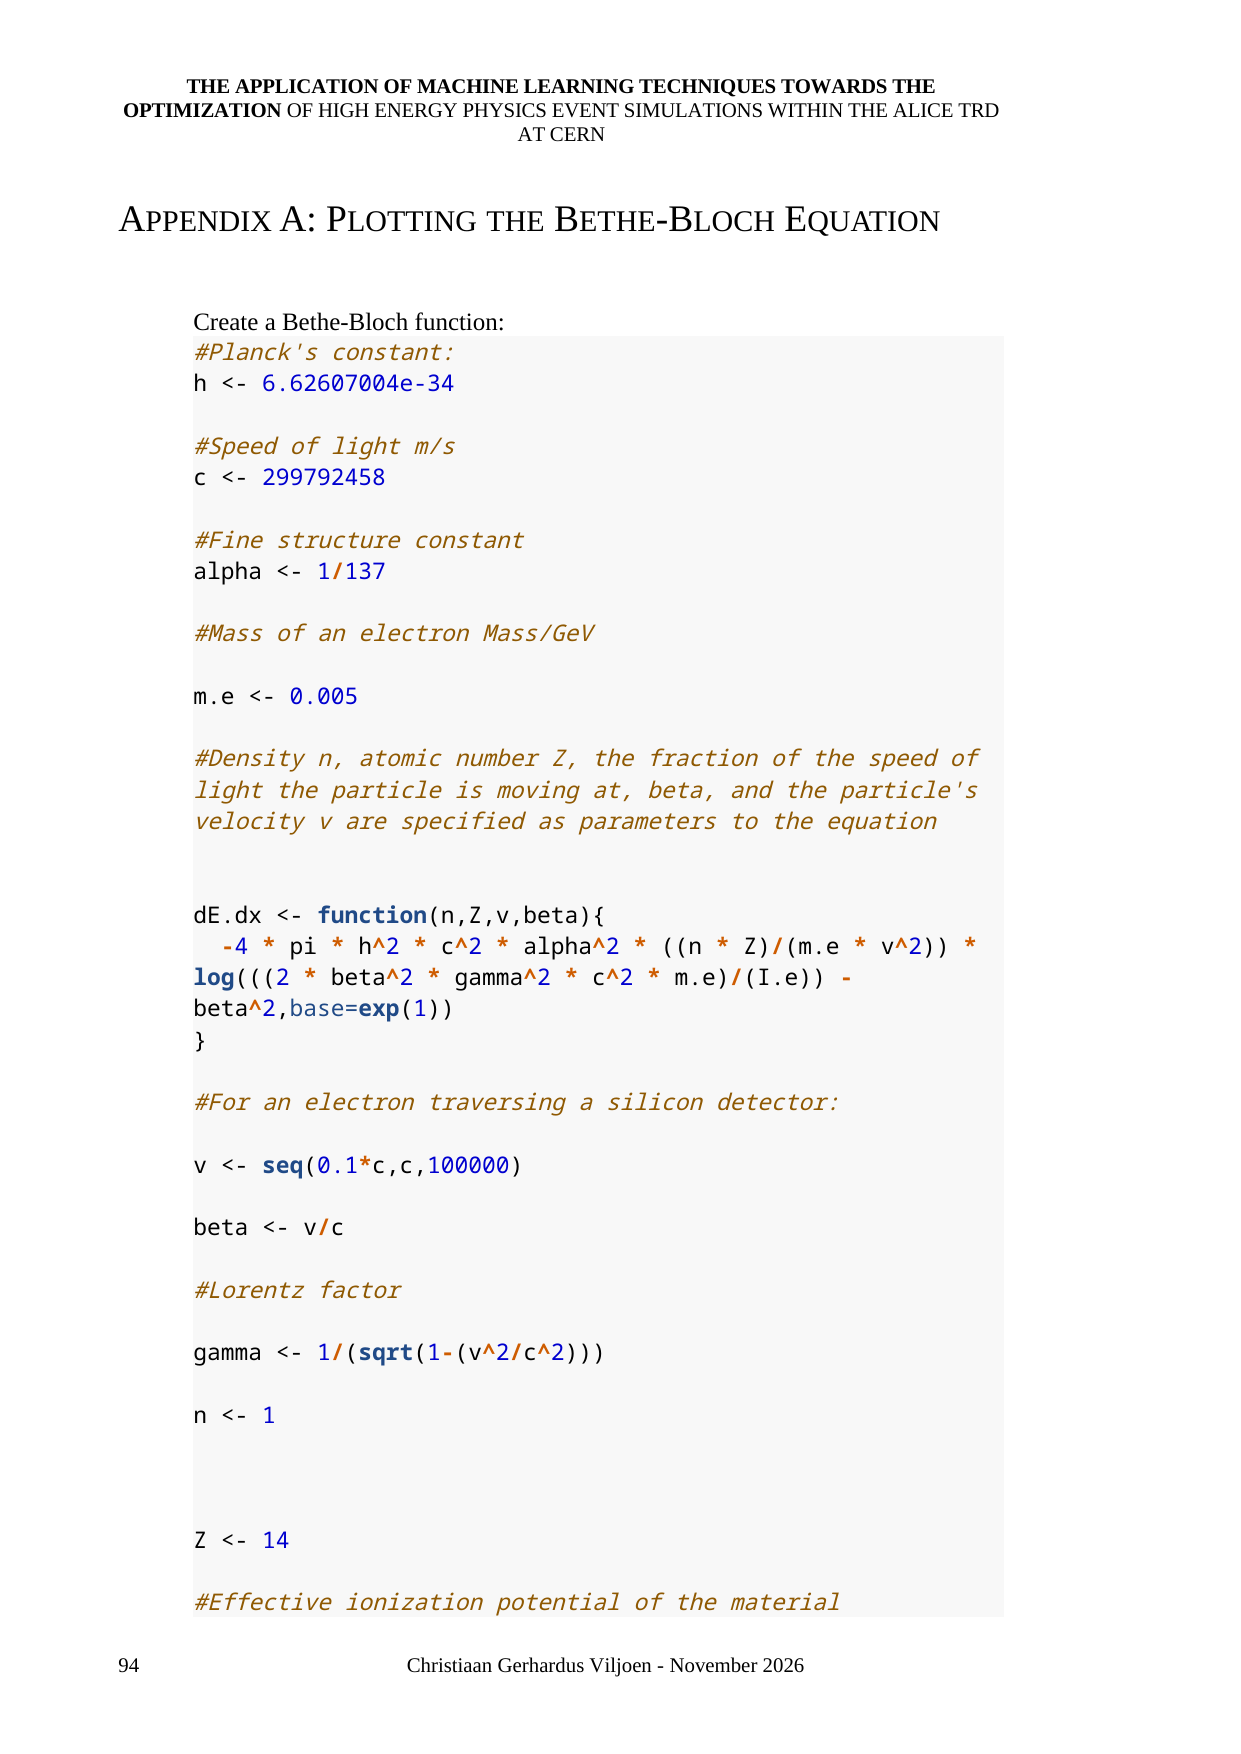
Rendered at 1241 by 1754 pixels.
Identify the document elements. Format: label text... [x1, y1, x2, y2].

subtitle Appendix A: Plotting the Bethe-Bloch Equation [118, 196, 1004, 239]
text Create a Bethe-Bloch function: [193, 307, 1004, 336]
